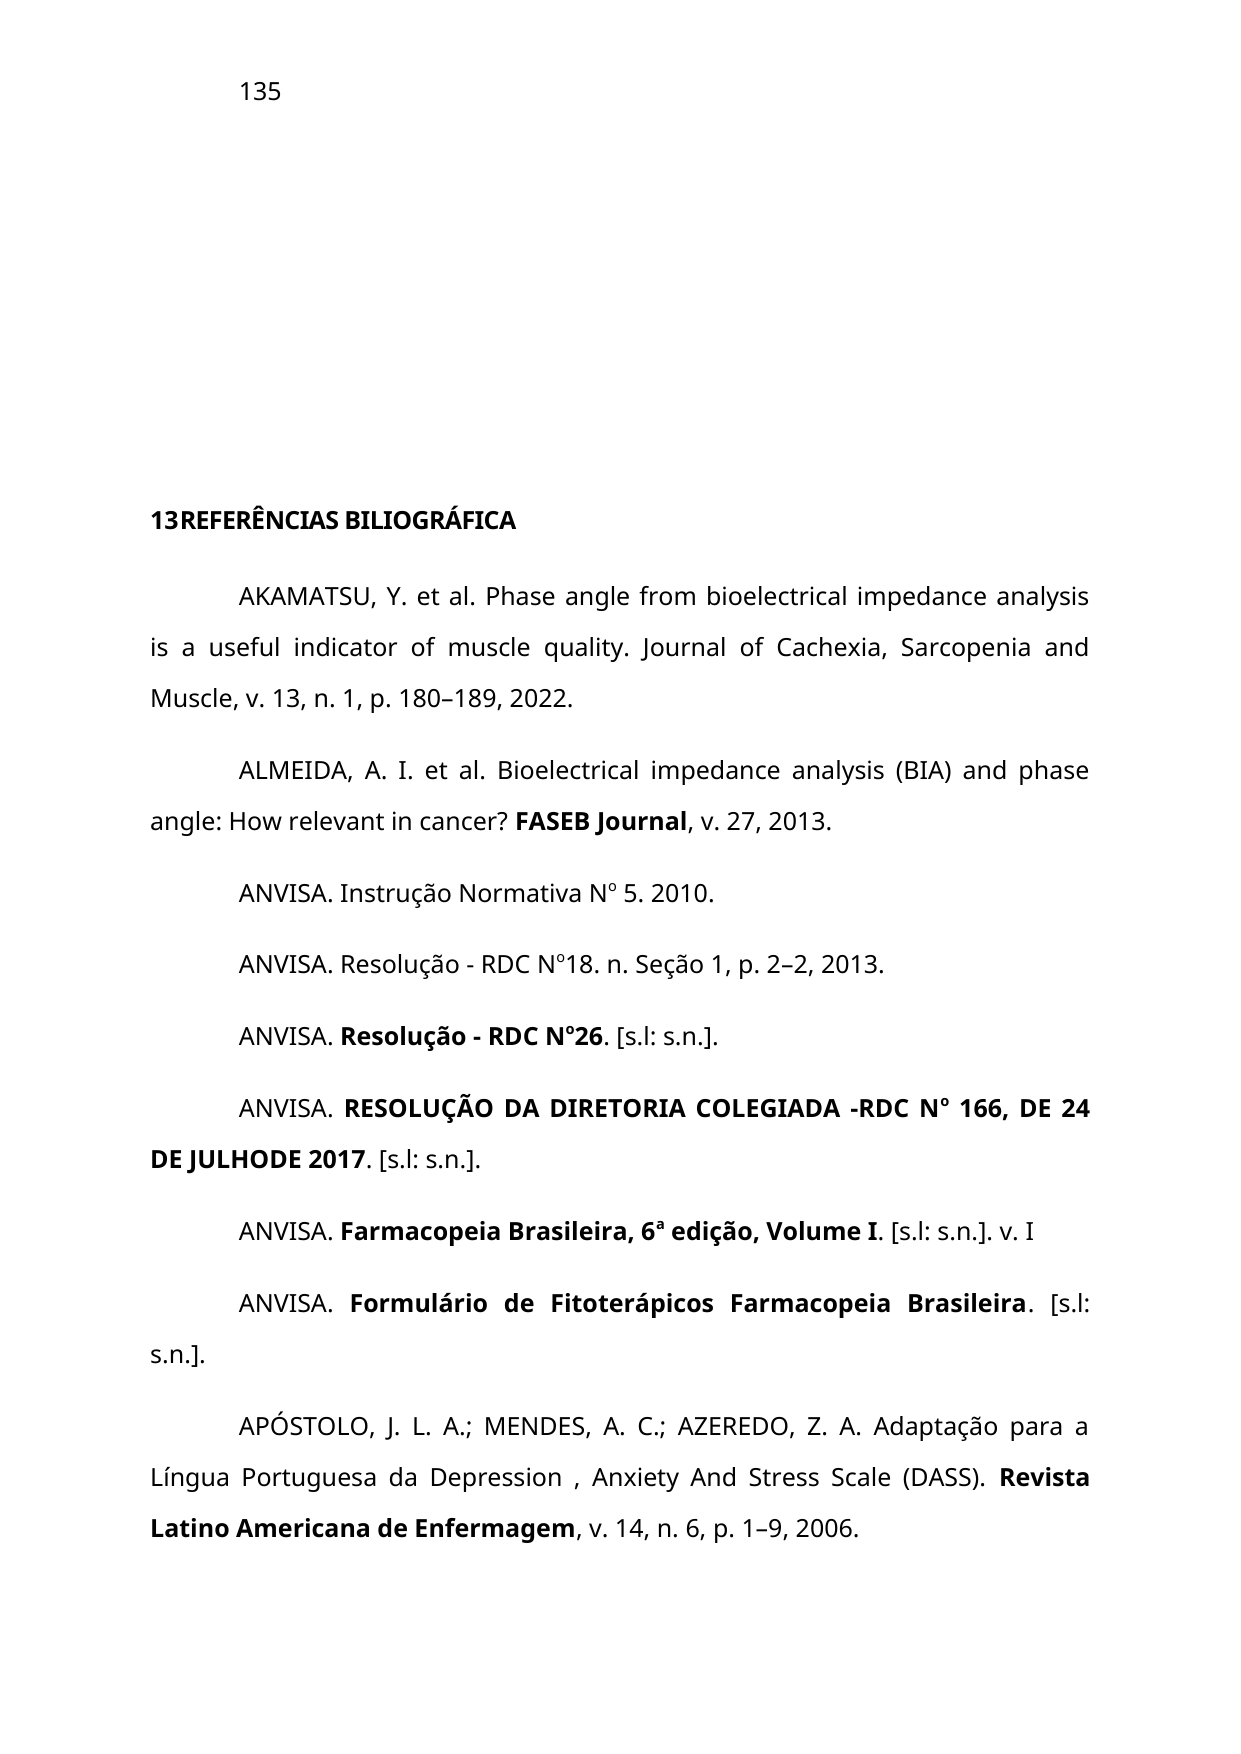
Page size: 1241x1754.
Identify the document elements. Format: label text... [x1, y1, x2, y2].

subtitle REFERÊNCIAS BILIOGRÁFICA [150, 502, 1090, 536]
